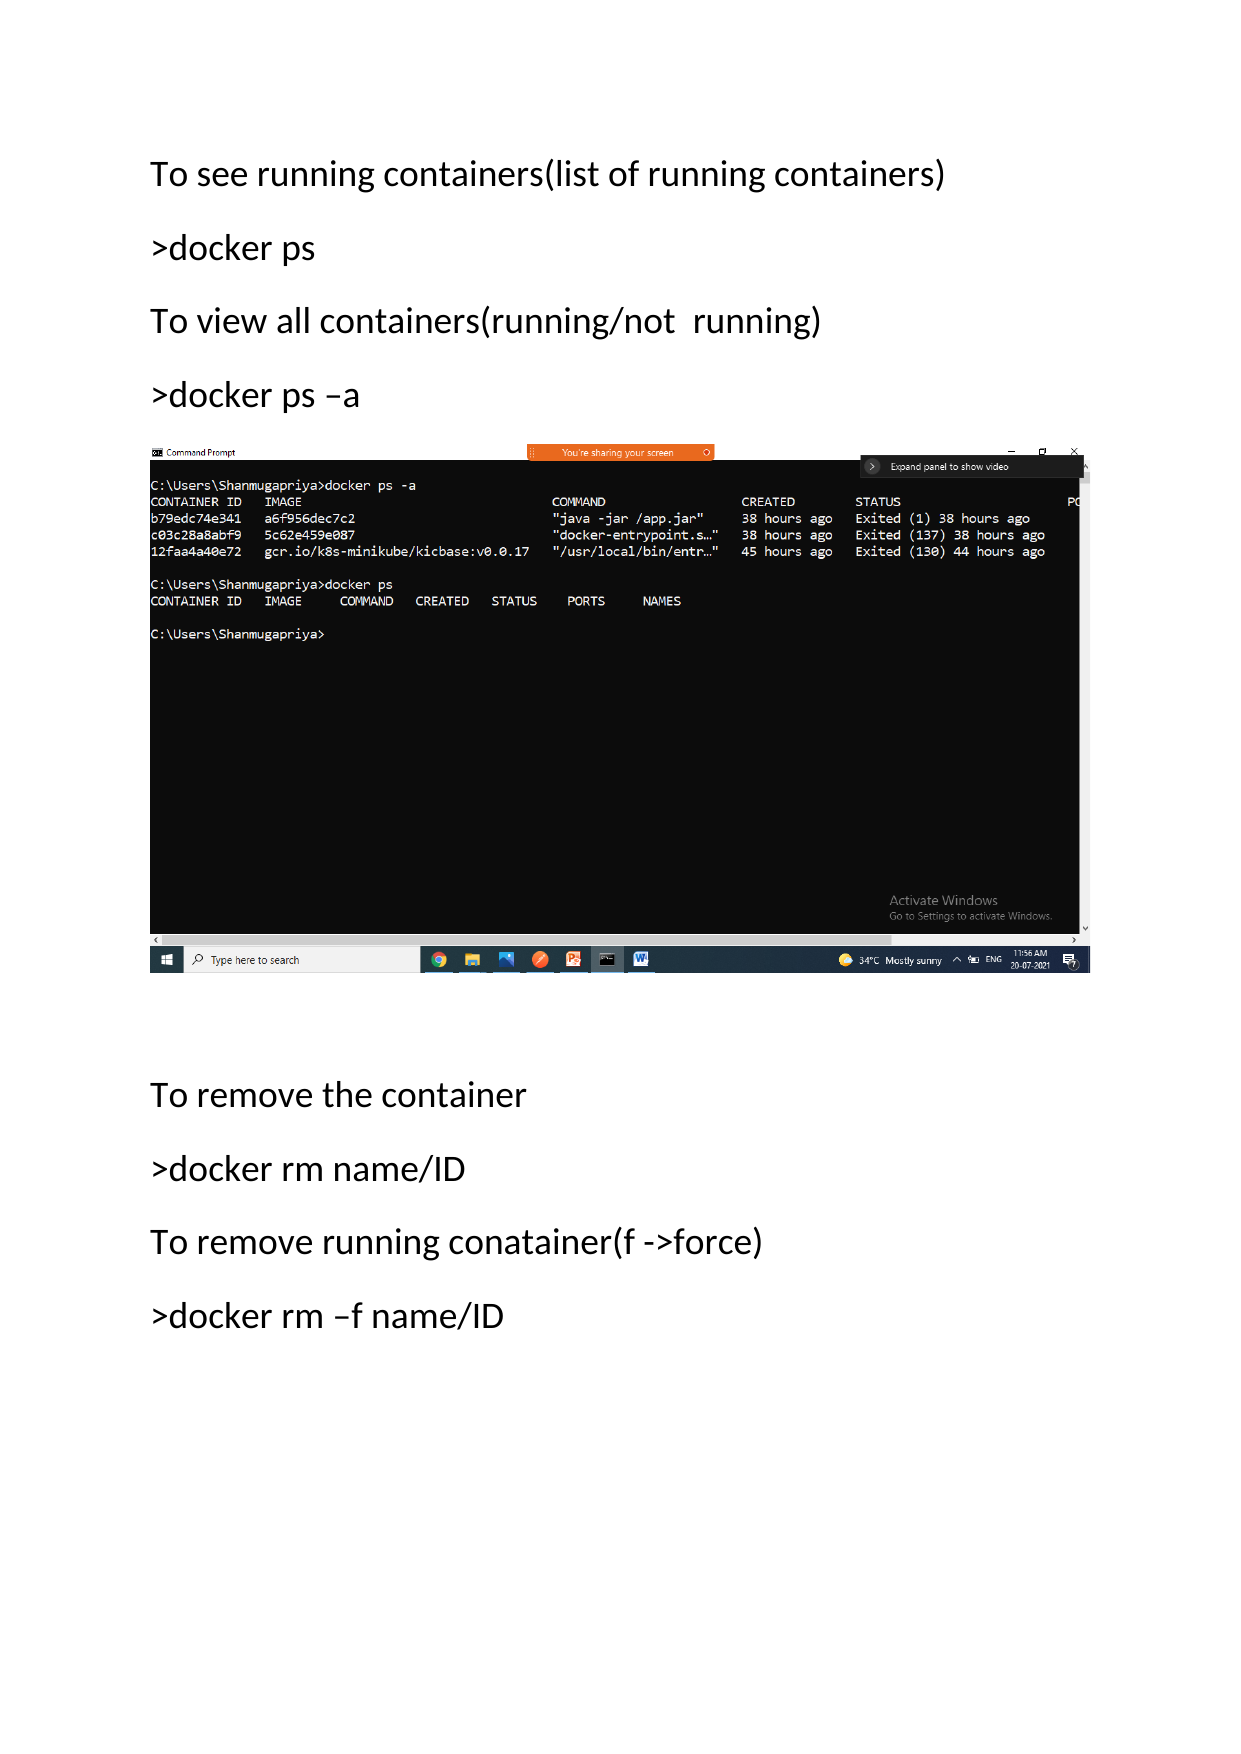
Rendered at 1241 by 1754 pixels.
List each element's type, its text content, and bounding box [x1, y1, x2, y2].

text To view all containers(running/not running) [150, 297, 1090, 343]
text To see running containers(list of running containers) [150, 150, 1090, 196]
text >docker ps –a [150, 371, 1090, 416]
text >docker rm –f name/ID [150, 1292, 1090, 1338]
text >docker rm name/ID [150, 1145, 1090, 1191]
text To remove the container [150, 1071, 1090, 1117]
text >docker ps [150, 223, 1090, 269]
text To remove running conatainer(f ->force) [150, 1218, 1090, 1264]
picture [150, 444, 1091, 973]
